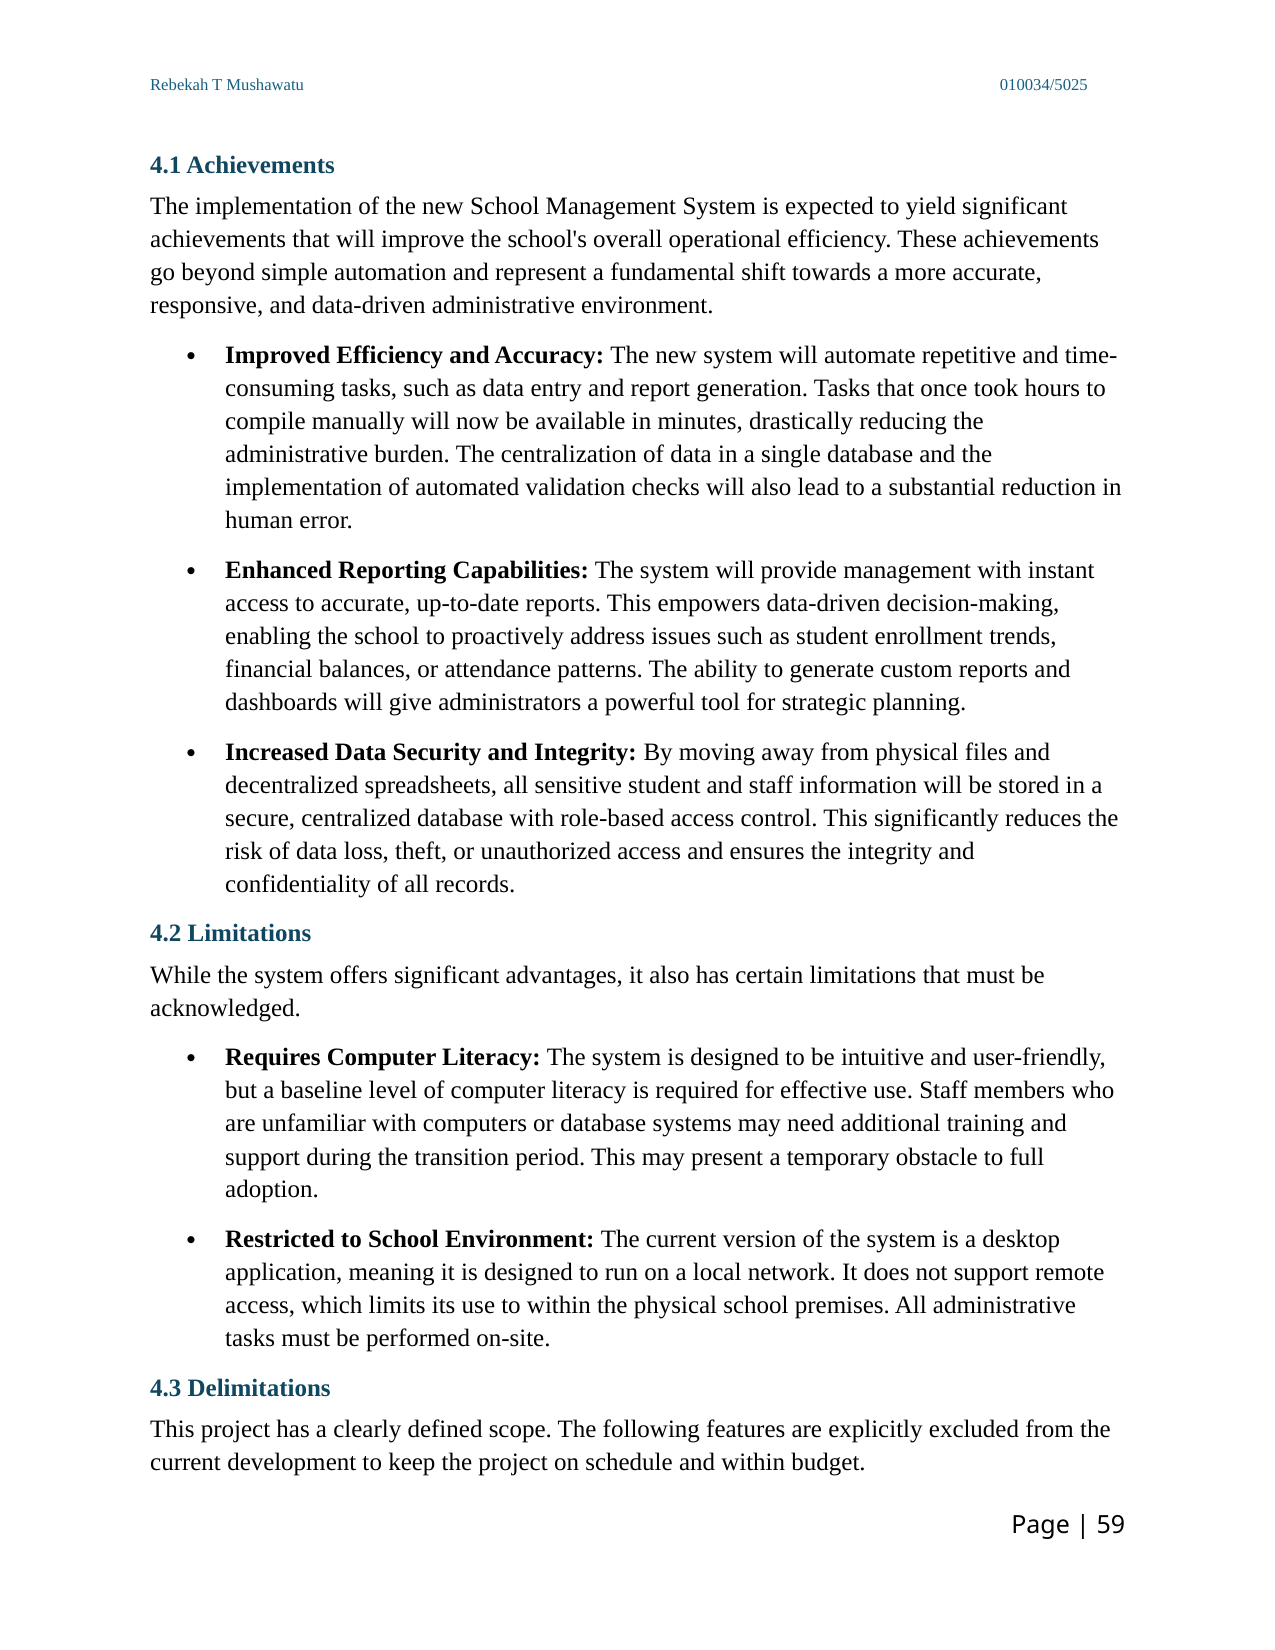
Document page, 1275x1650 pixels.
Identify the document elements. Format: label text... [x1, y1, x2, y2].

subtitle 4.2 Limitations [150, 918, 1125, 947]
list Increased Data Security and Integrity: By moving away from physical files and decentralized spreadsheets, all sensitive student and staff information will be stored in a secure, centralized database with role-based access control. This significantly reduces the risk of data loss, theft, or unauthorized access and ensures the integrity and confidentiality of all records. [187, 737, 1125, 897]
list Requires Computer Literacy: The system is designed to be intuitive and user-friendly, but a baseline level of computer literacy is required for effective use. Staff members who are unfamiliar with computers or database systems may need additional training and support during the transition period. This may present a temporary obstacle to full adoption. [187, 1042, 1125, 1203]
subtitle 4.3 Delimitations [150, 1373, 1125, 1402]
list Enhanced Reporting Capabilities: The system will provide management with instant access to accurate, up-to-date reports. This empowers data-driven decision-making, enabling the school to proactively address issues such as student enrollment trends, financial balances, or attendance patterns. The ability to generate custom reports and dashboards will give administrators a powerful tool for strategic planning. [187, 555, 1125, 716]
text This project has a clearly defined scope. The following features are explicitly excluded from the current development to keep the project on schedule and within budget. [150, 1414, 1125, 1476]
text The implementation of the new School Management System is expected to yield significant achievements that will improve the school's overall operational efficiency. These achievements go beyond simple automation and represent a fundamental shift towards a more accurate, responsive, and data-driven administrative environment. [150, 191, 1125, 319]
text While the system offers significant advantages, it also has certain limitations that must be acknowledged. [150, 960, 1125, 1022]
list Restricted to School Environment: The current version of the system is a desktop application, meaning it is designed to run on a local network. It does not support remote access, which limits its use to within the physical school premises. All administrative tasks must be performed on-site. [187, 1224, 1125, 1352]
list Improved Efficiency and Accuracy: The new system will automate repetitive and time-consuming tasks, such as data entry and report generation. Tasks that once took hours to compile manually will now be available in minutes, drastically reducing the administrative burden. The centralization of data in a single database and the implementation of automated validation checks will also lead to a substantial reduction in human error. [187, 340, 1125, 534]
subtitle 4.1 Achievements [150, 150, 1125, 179]
